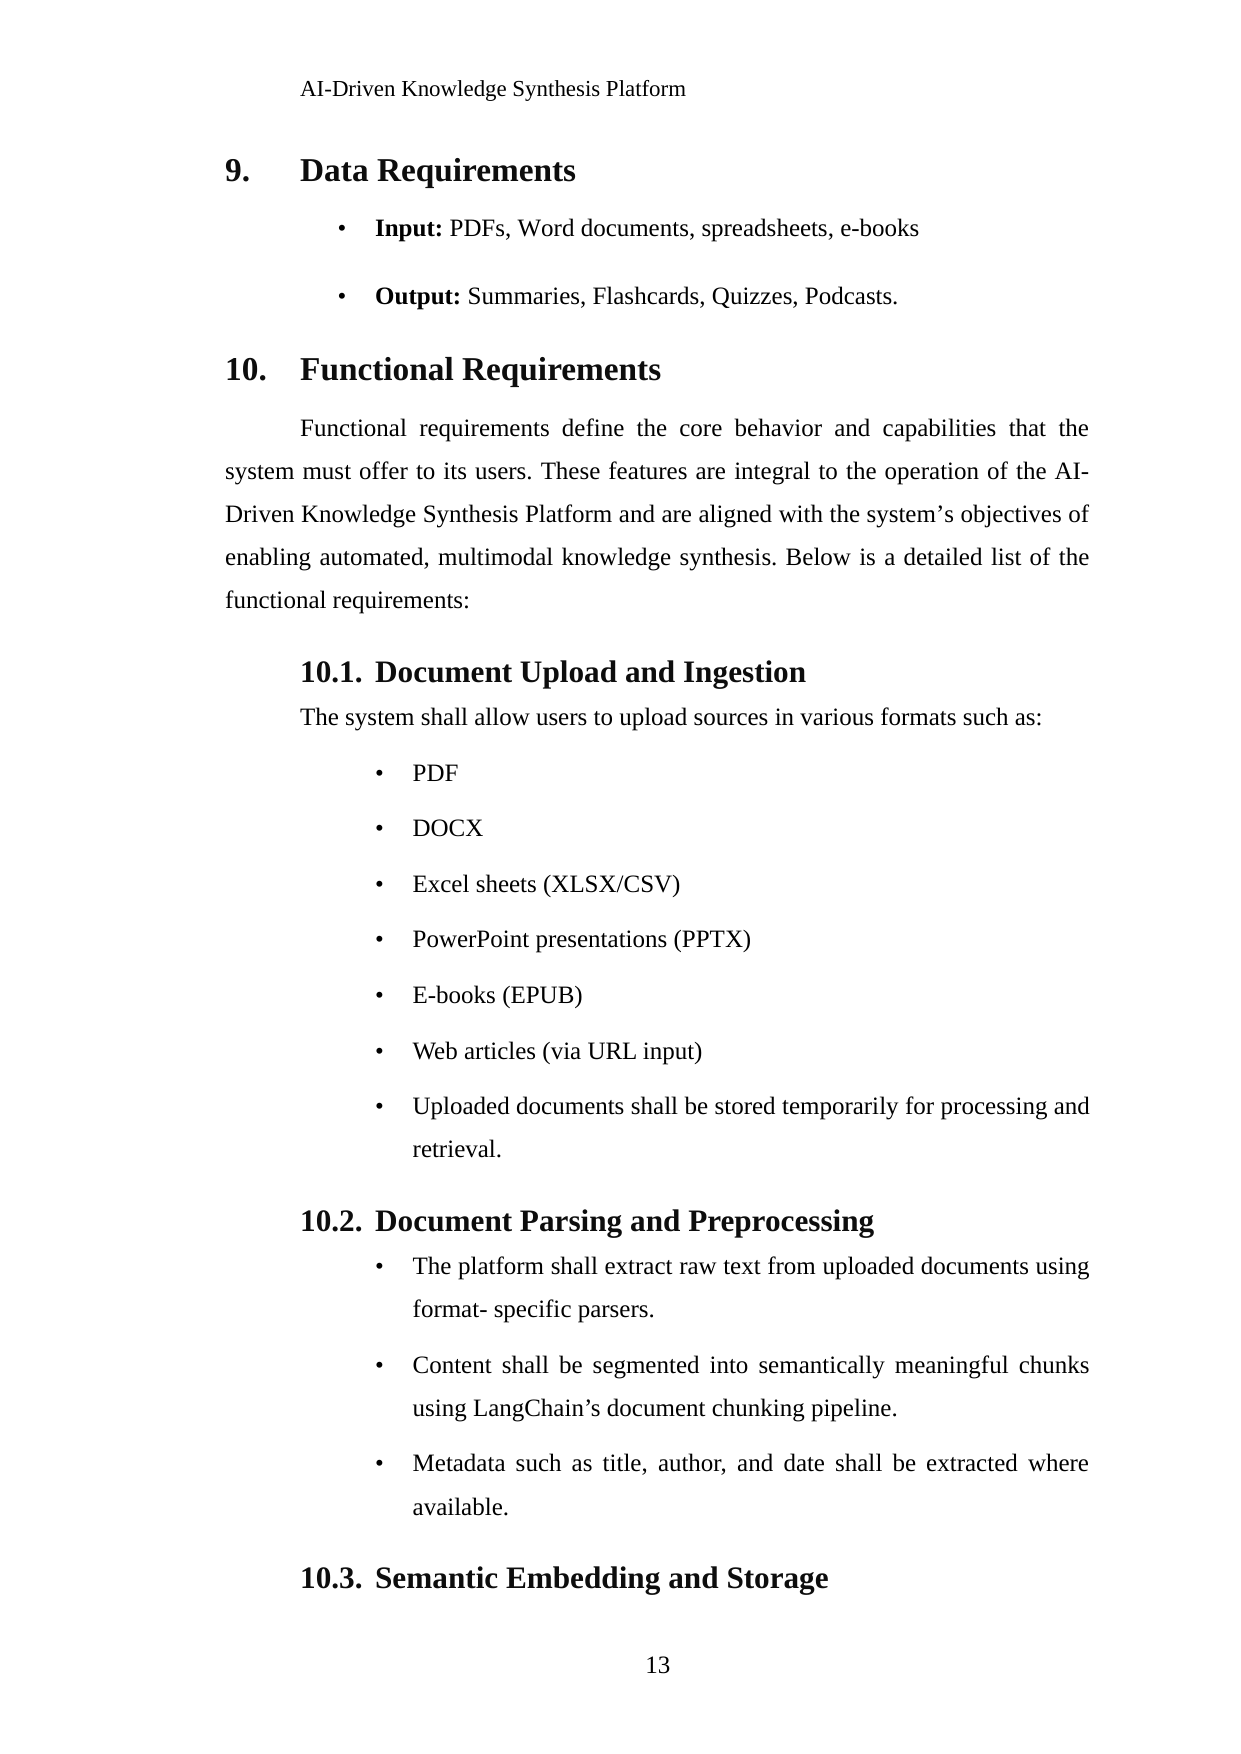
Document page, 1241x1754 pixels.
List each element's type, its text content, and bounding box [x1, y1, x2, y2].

list Uploaded documents shall be stored temporarily for processing and retrieval. [375, 1091, 1090, 1163]
text The system shall allow users to upload sources in various formats such as: [225, 702, 1090, 731]
subtitle Data Requirements [225, 150, 1090, 188]
list The platform shall extract raw text from uploaded documents using format- specific parsers. [375, 1251, 1090, 1323]
list Output: Summaries, Flashcards, Quizzes, Podcasts. [337, 281, 1090, 310]
subtitle Document Upload and Ingestion [300, 653, 1090, 689]
subtitle Document Parsing and Preprocessing [300, 1203, 1090, 1238]
list PDF [375, 758, 1090, 786]
list Metadata such as title, author, and date shall be extracted where available. [375, 1448, 1090, 1520]
list Input: PDFs, Word documents, spreadsheets, e-books [337, 213, 1090, 242]
subtitle Functional Requirements [225, 349, 1090, 388]
text Functional requirements define the core behavior and capabilities that the system must offer to its users. These features are integral to the operation of the AI-Driven Knowledge Synthesis Platform and are aligned with the system’s objectives of enabling automated, multimodal knowledge synthesis. Below is a detailed list of the functional requirements: [225, 413, 1090, 614]
list Excel sheets (XLSX/CSV) [375, 869, 1090, 898]
list E-books (EPUB) [375, 980, 1090, 1009]
list Web articles (via URL input) [375, 1036, 1090, 1064]
list Content shall be segmented into semantically meaningful chunks using LangChain’s document chunking pipeline. [375, 1350, 1090, 1422]
list DOCX [375, 813, 1090, 842]
subtitle Semantic Embedding and Storage [300, 1560, 1090, 1596]
list PowerPoint presentations (PPTX) [375, 924, 1090, 953]
